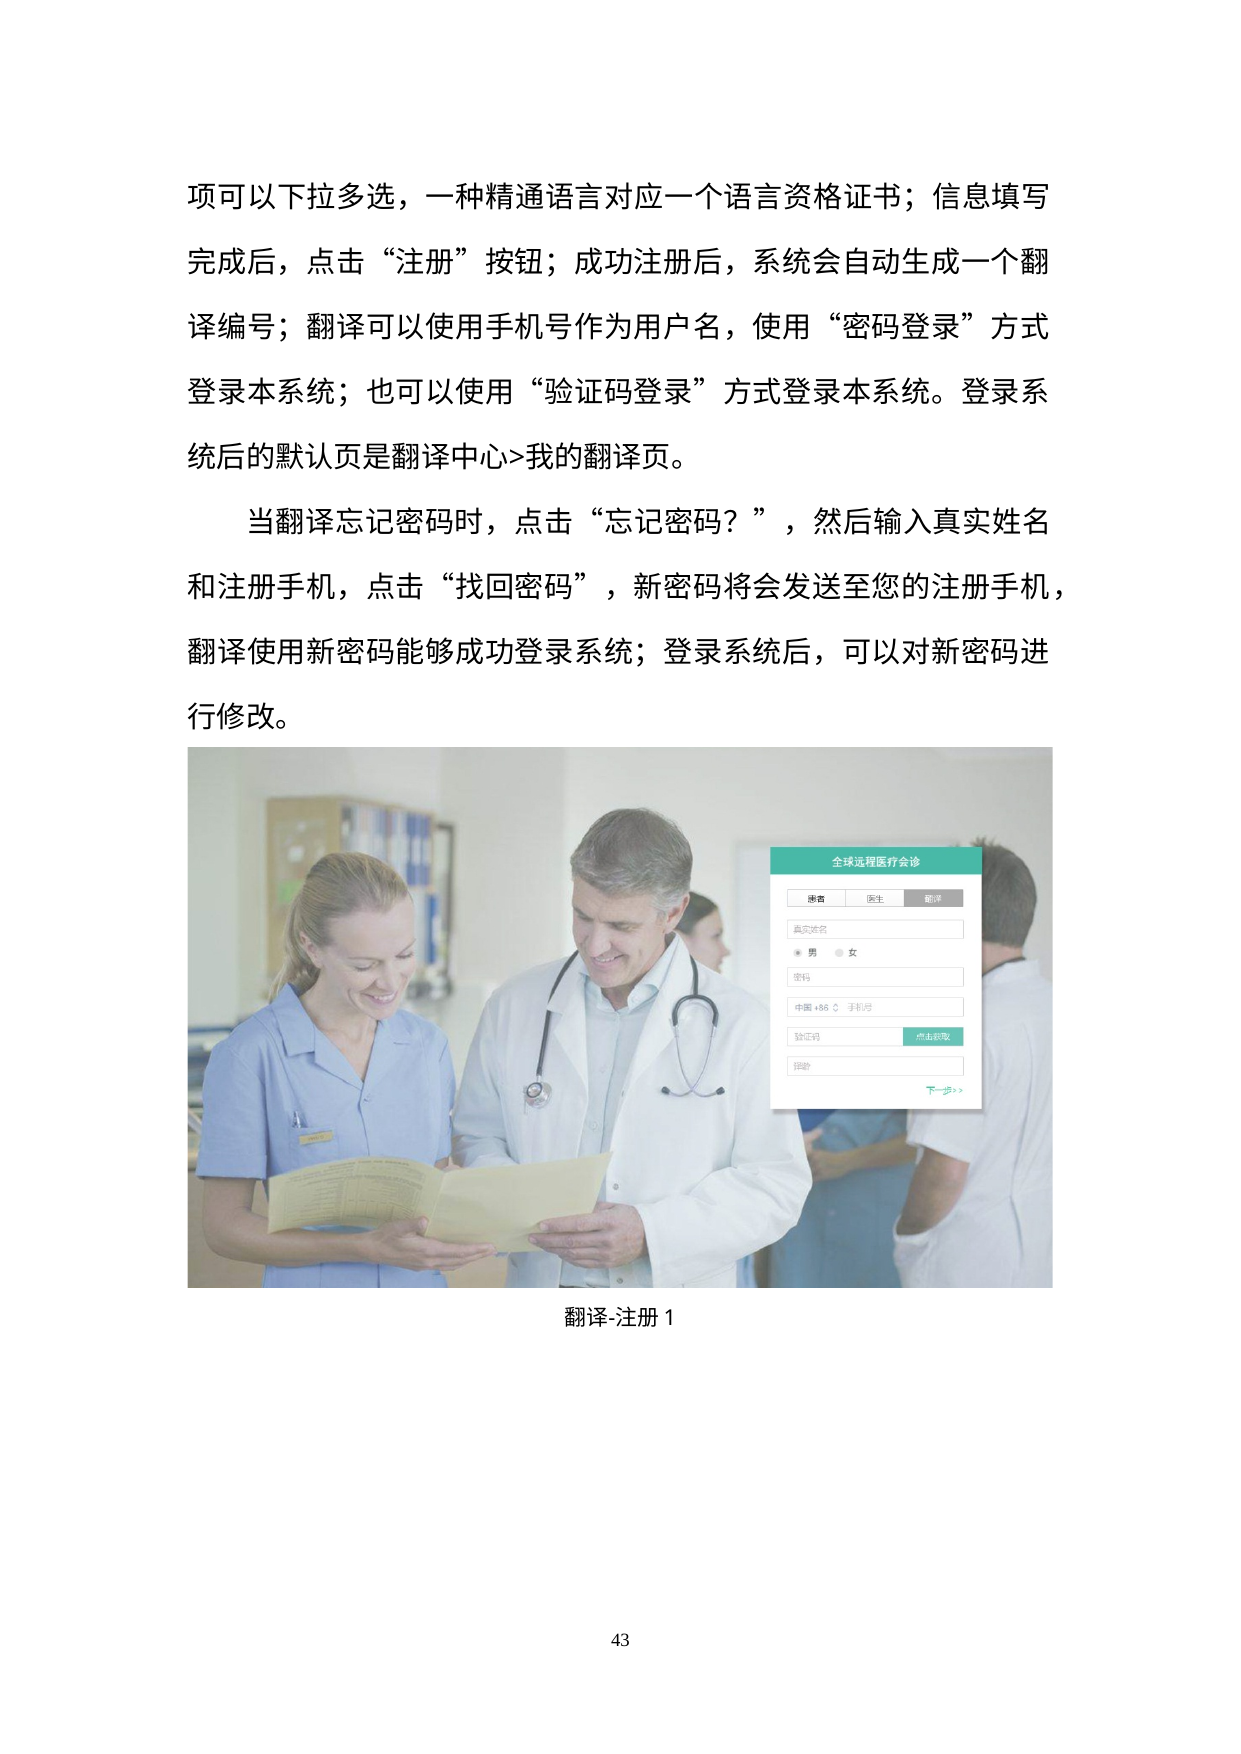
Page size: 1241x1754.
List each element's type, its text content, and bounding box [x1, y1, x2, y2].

picture [187, 747, 1053, 1288]
text 当翻译忘记密码时，点击“忘记密码？”，然后输入真实姓名和注册手机，点击“找回密码”，新密码将会发送至您的注册手机，翻译使用新密码能够成功登录系统；登录系统后，可以对新密码进行修改。 [187, 487, 1053, 747]
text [187, 162, 1053, 487]
text 翻译-注册1 [187, 1299, 1053, 1332]
